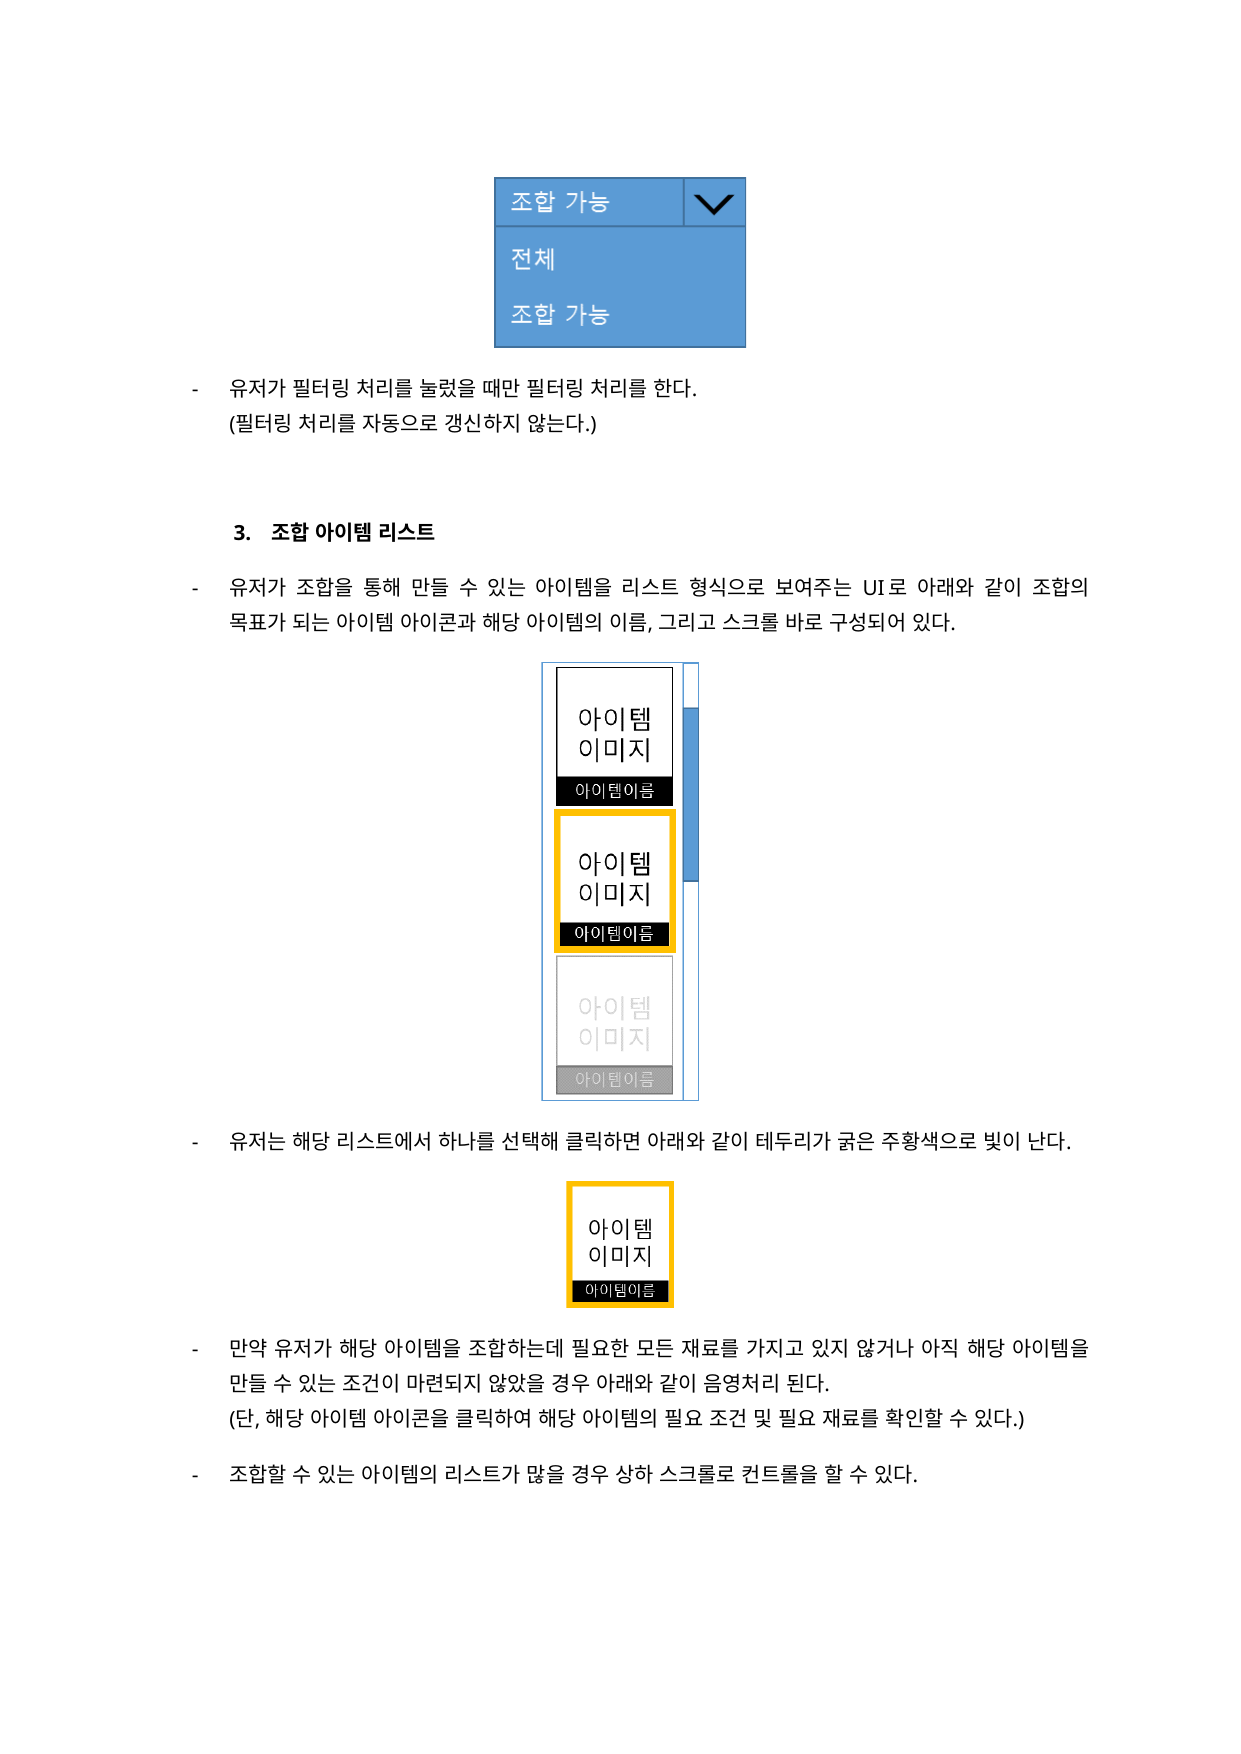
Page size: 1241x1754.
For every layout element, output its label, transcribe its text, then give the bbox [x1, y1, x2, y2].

list 조합할 수 있는 아이템의 리스트가 많을 경우 상하 스크롤로 컨트롤을 할 수 있다. [192, 1458, 1090, 1488]
list 만약 유저가 해당 아이템을 조합하는데 필요한 모든 재료를 가지고 있지 않거나 아직 해당 아이템을 만들 수 있는 조건이 마련되지 않았을 경우 아래와 같이 음영처리 된다. (단, 해당 아이템 아이콘을 클릭하여 해당 아이템의 필요 조건 및 필요 재료를 확인할 수 있다.) [192, 1333, 1090, 1433]
subtitle 조합 아이템 리스트 [233, 516, 1090, 546]
list 유저가 조합을 통해 만들 수 있는 아이템을 리스트 형식으로 보여주는 UI로 아래와 같이 조합의 목표가 되는 아이템 아이콘과 해당 아이템의 이름, 그리고 스크롤 바로 구성되어 있다. [192, 572, 1090, 637]
list 유저는 해당 리스트에서 하나를 선택해 클릭하면 아래와 같이 테두리가 굵은 주황색으로 빛이 난다. [192, 1125, 1090, 1156]
picture [541, 662, 699, 1101]
picture [566, 1181, 674, 1308]
list 유저가 필터링 처리를 눌렀을 때만 필터링 처리를 한다. (필터링 처리를 자동으로 갱신하지 않는다.) [192, 372, 1090, 437]
picture [494, 177, 747, 348]
